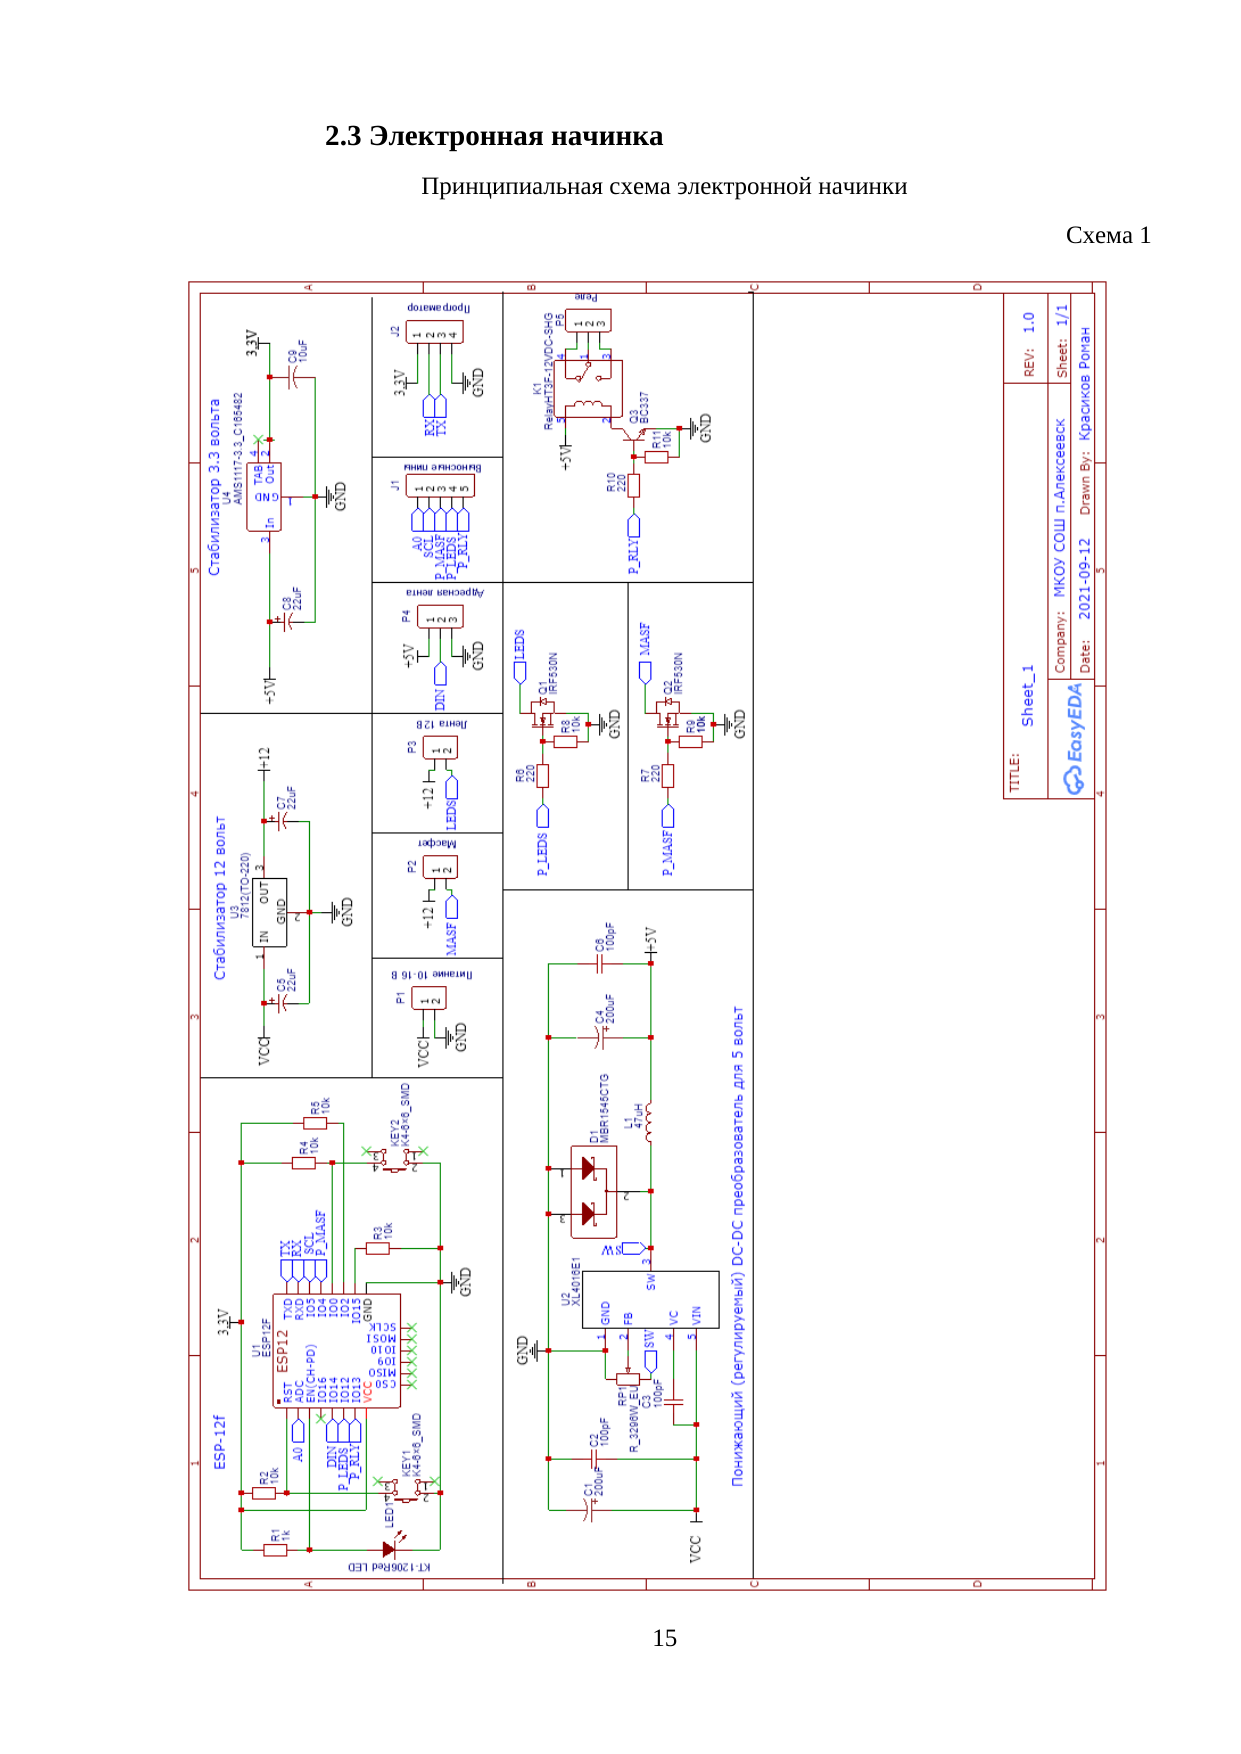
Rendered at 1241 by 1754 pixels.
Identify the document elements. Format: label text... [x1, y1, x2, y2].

text 2.3 Электронная начинка [325, 118, 1152, 152]
picture [177, 270, 1118, 1601]
text Принципиальная схема электронной начинки [177, 171, 1152, 200]
text Схема 1 [177, 221, 1152, 249]
